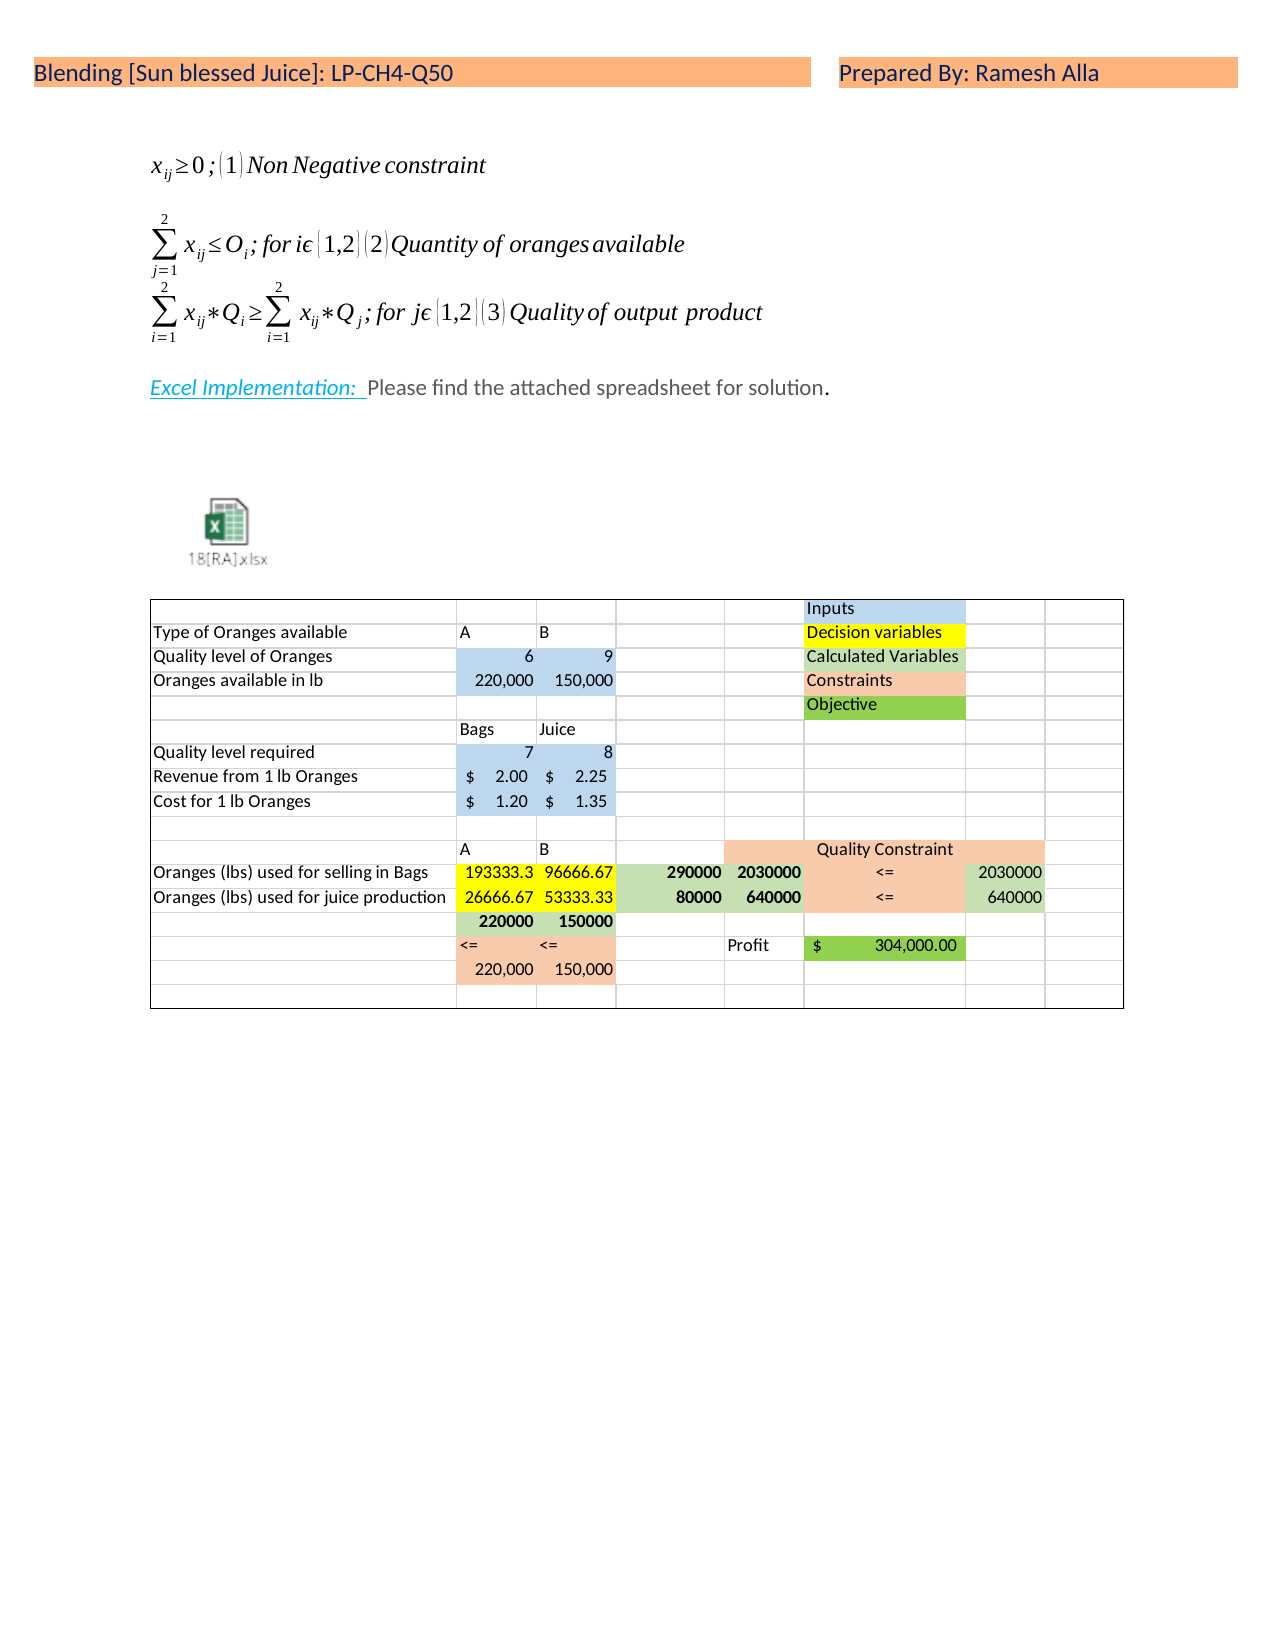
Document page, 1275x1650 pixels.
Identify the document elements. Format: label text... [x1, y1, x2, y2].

text Excel Implementation: Please find the attached spreadsheet for solution. [150, 373, 1125, 401]
